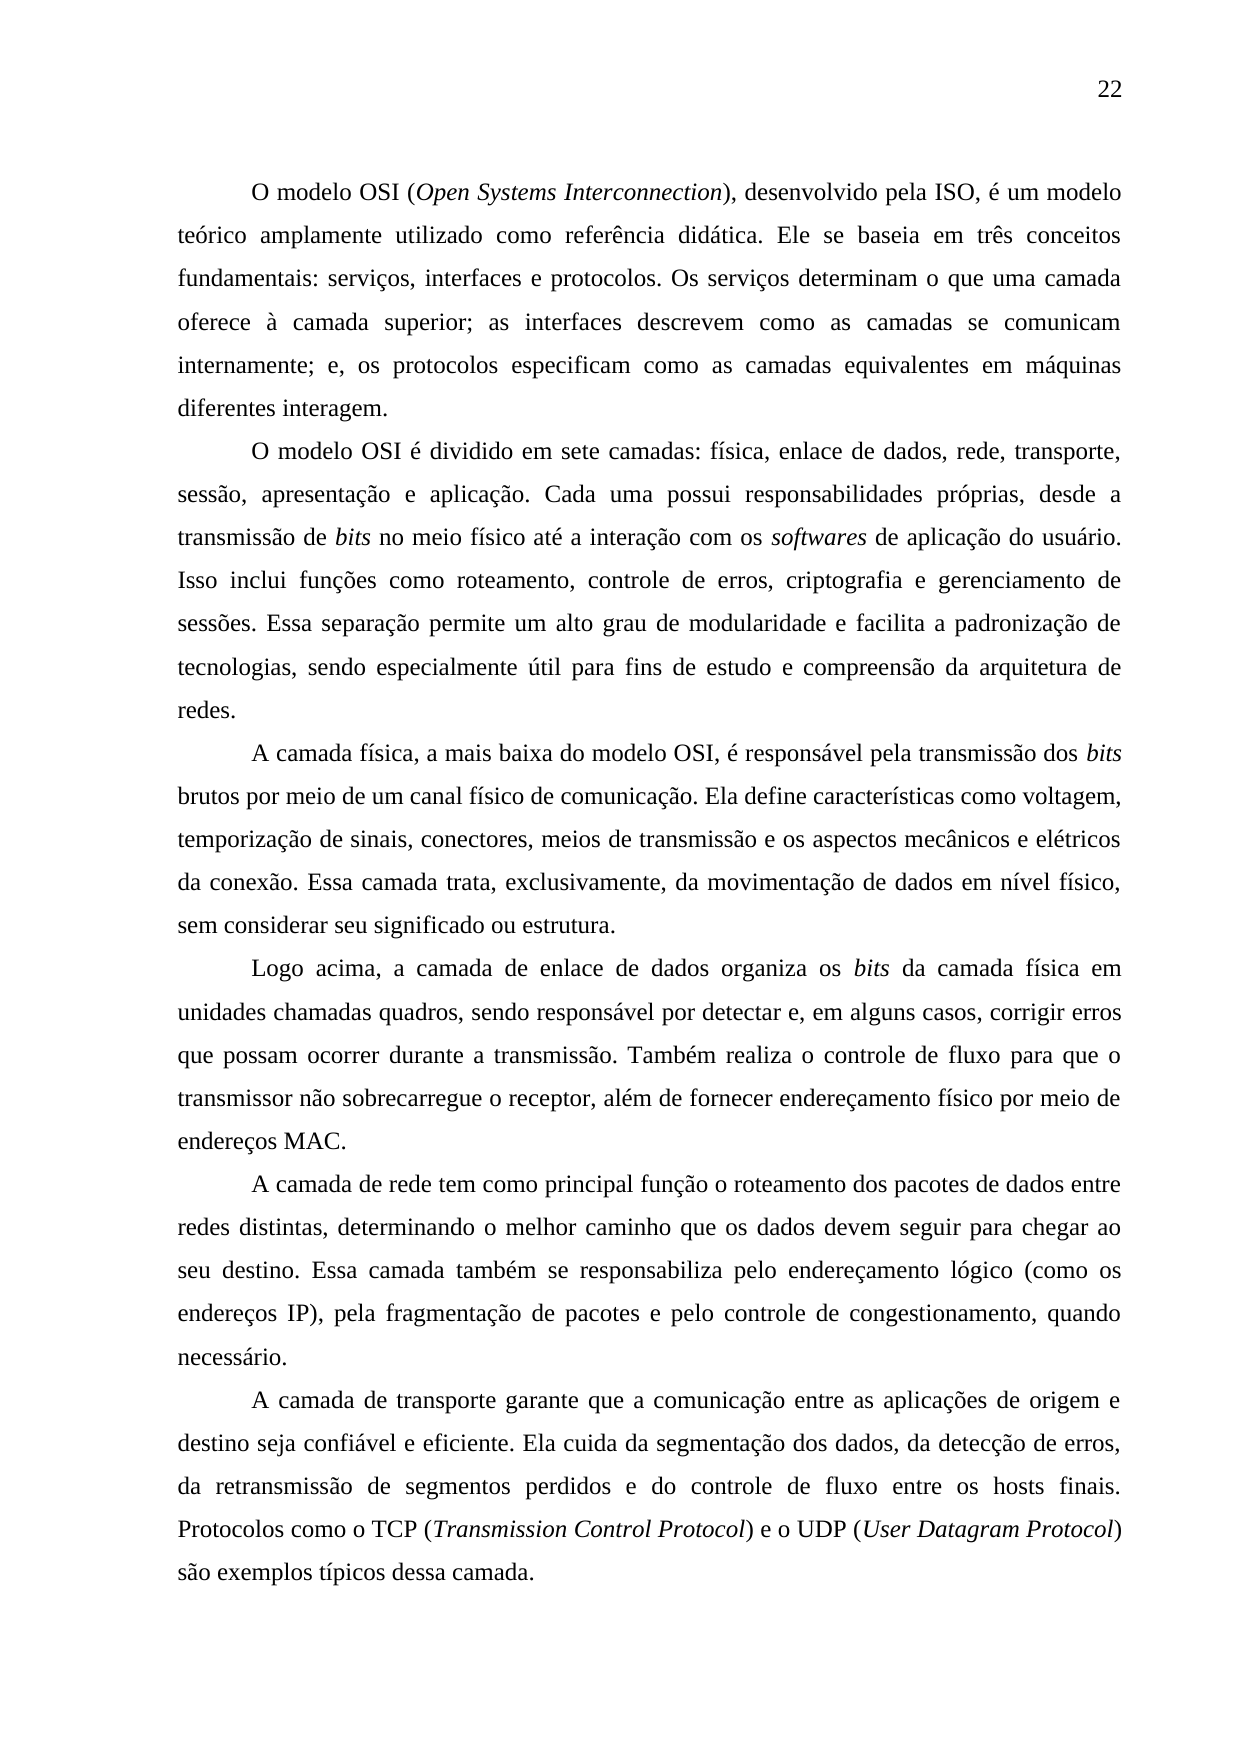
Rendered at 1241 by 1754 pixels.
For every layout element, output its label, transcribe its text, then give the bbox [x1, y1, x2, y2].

text O modelo OSI (Open Systems Interconnection), desenvolvido pela ISO, é um modelo teórico amplamente utilizado como referência didática. Ele se baseia em três conceitos fundamentais: serviços, interfaces e protocolos. Os serviços determinam o que uma camada oferece à camada superior; as interfaces descrevem como as camadas se comunicam internamente; e, os protocolos especificam como as camadas equivalentes em máquinas diferentes interagem. [177, 177, 1122, 422]
text O modelo OSI é dividido em sete camadas: física, enlace de dados, rede, transporte, sessão, apresentação e aplicação. Cada uma possui responsabilidades próprias, desde a transmissão de bits no meio físico até a interação com os softwares de aplicação do usuário. Isso inclui funções como roteamento, controle de erros, criptografia e gerenciamento de sessões. Essa separação permite um alto grau de modularidade e facilita a padronização de tecnologias, sendo especialmente útil para fins de estudo e compreensão da arquitetura de redes. [177, 436, 1122, 723]
text A camada de transporte garante que a comunicação entre as aplicações de origem e destino seja confiável e eficiente. Ela cuida da segmentação dos dados, da detecção de erros, da retransmissão de segmentos perdidos e do controle de fluxo entre os hosts finais. Protocolos como o TCP (Transmission Control Protocol) e o UDP (User Datagram Protocol) são exemplos típicos dessa camada. [177, 1385, 1122, 1586]
text Logo acima, a camada de enlace de dados organiza os bits da camada física em unidades chamadas quadros, sendo responsável por detectar e, em alguns casos, corrigir erros que possam ocorrer durante a transmissão. Também realiza o controle de fluxo para que o transmissor não sobrecarregue o receptor, além de fornecer endereçamento físico por meio de endereços MAC. [177, 953, 1122, 1155]
text A camada física, a mais baixa do modelo OSI, é responsável pela transmissão dos bits brutos por meio de um canal físico de comunicação. Ela define características como voltagem, temporização de sinais, conectores, meios de transmissão e os aspectos mecânicos e elétricos da conexão. Essa camada trata, exclusivamente, da movimentação de dados em nível físico, sem considerar seu significado ou estrutura. [177, 738, 1122, 939]
text A camada de rede tem como principal função o roteamento dos pacotes de dados entre redes distintas, determinando o melhor caminho que os dados devem seguir para chegar ao seu destino. Essa camada também se responsabiliza pelo endereçamento lógico (como os endereços IP), pela fragmentação de pacotes e pelo controle de congestionamento, quando necessário. [177, 1169, 1122, 1370]
